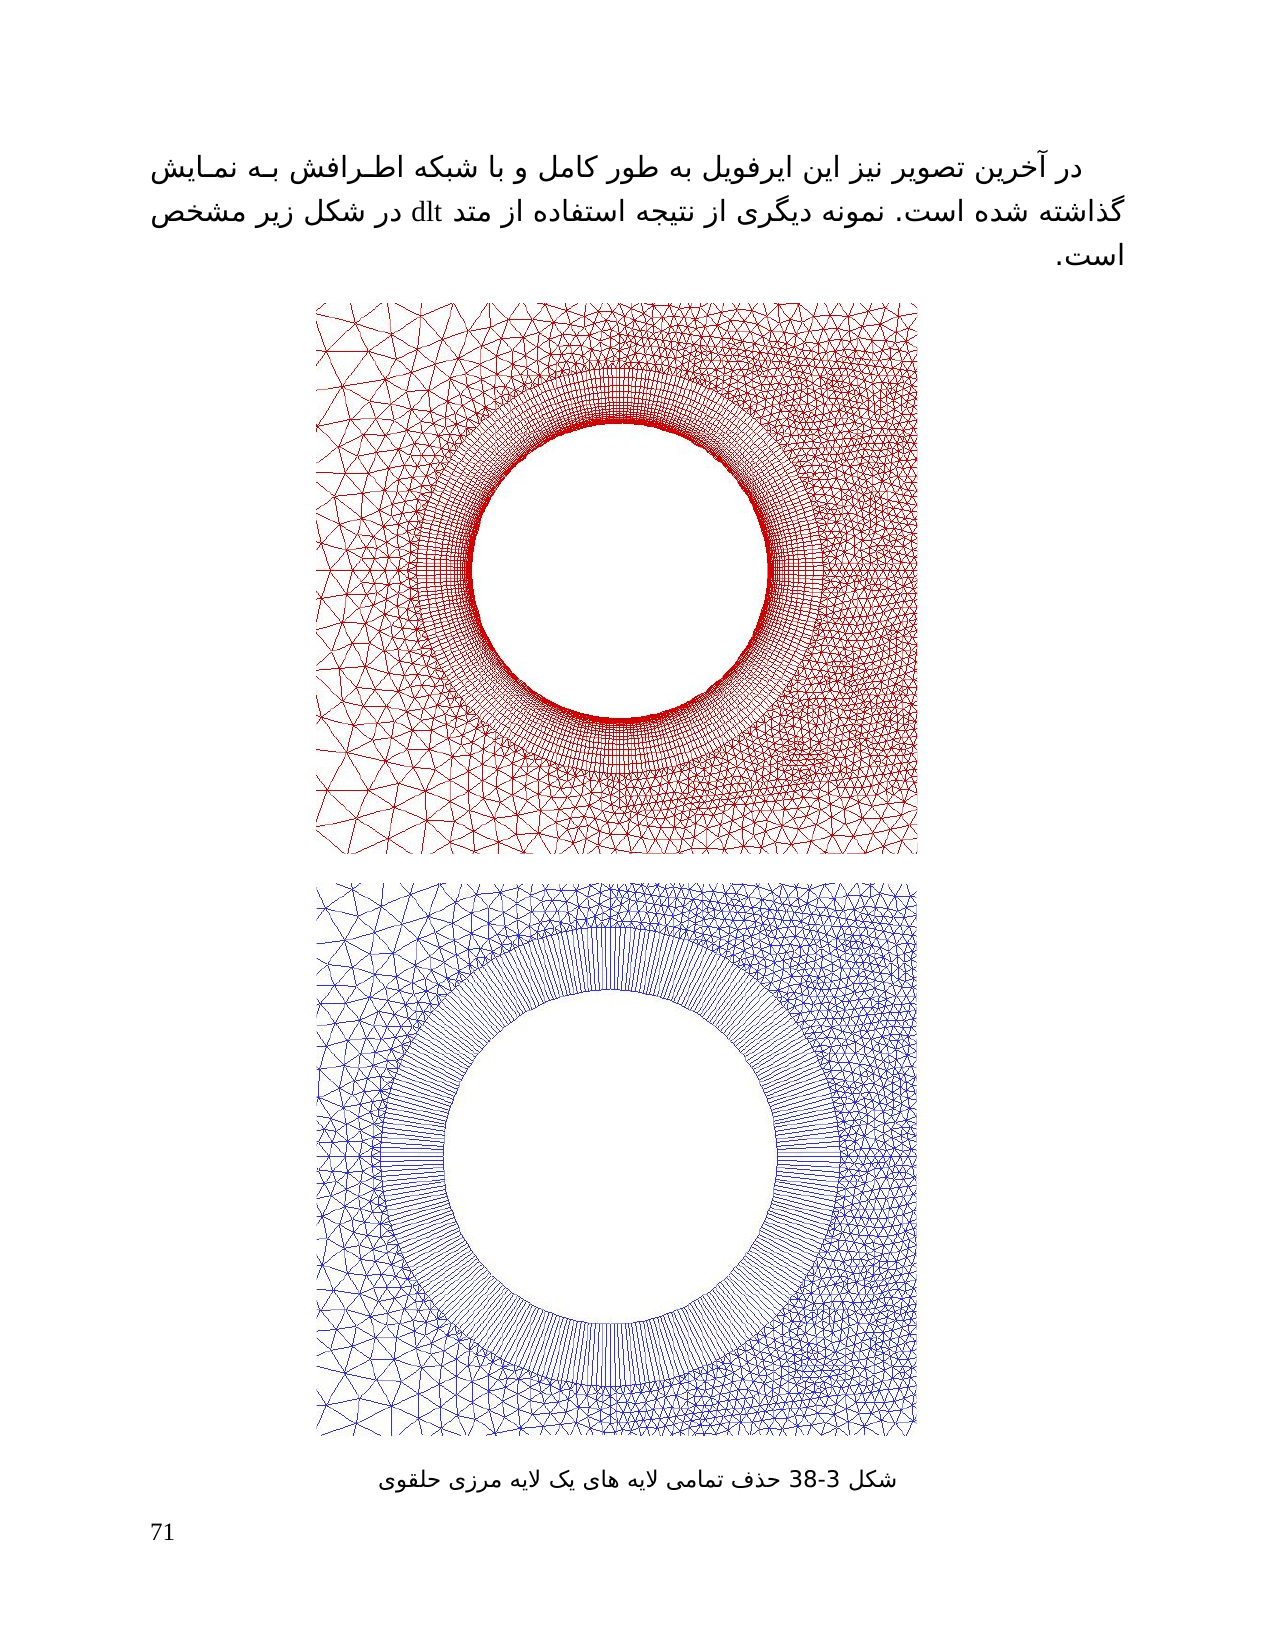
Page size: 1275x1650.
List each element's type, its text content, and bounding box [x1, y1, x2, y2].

text در آخرین تصویر نیز این ایرفویل به طور کامل و با شبکه اطرافش به نمایش گذاشته شده است. نمونه دیگری از نتیجه استفاده از متد dlt در شکل زیر مشخص است. [150, 150, 1125, 272]
picture [316, 303, 918, 854]
text شکل 3-38 حذف تمامی لایه های یک لایه مرزی حلقوی [150, 1466, 1125, 1493]
picture [316, 883, 917, 1437]
